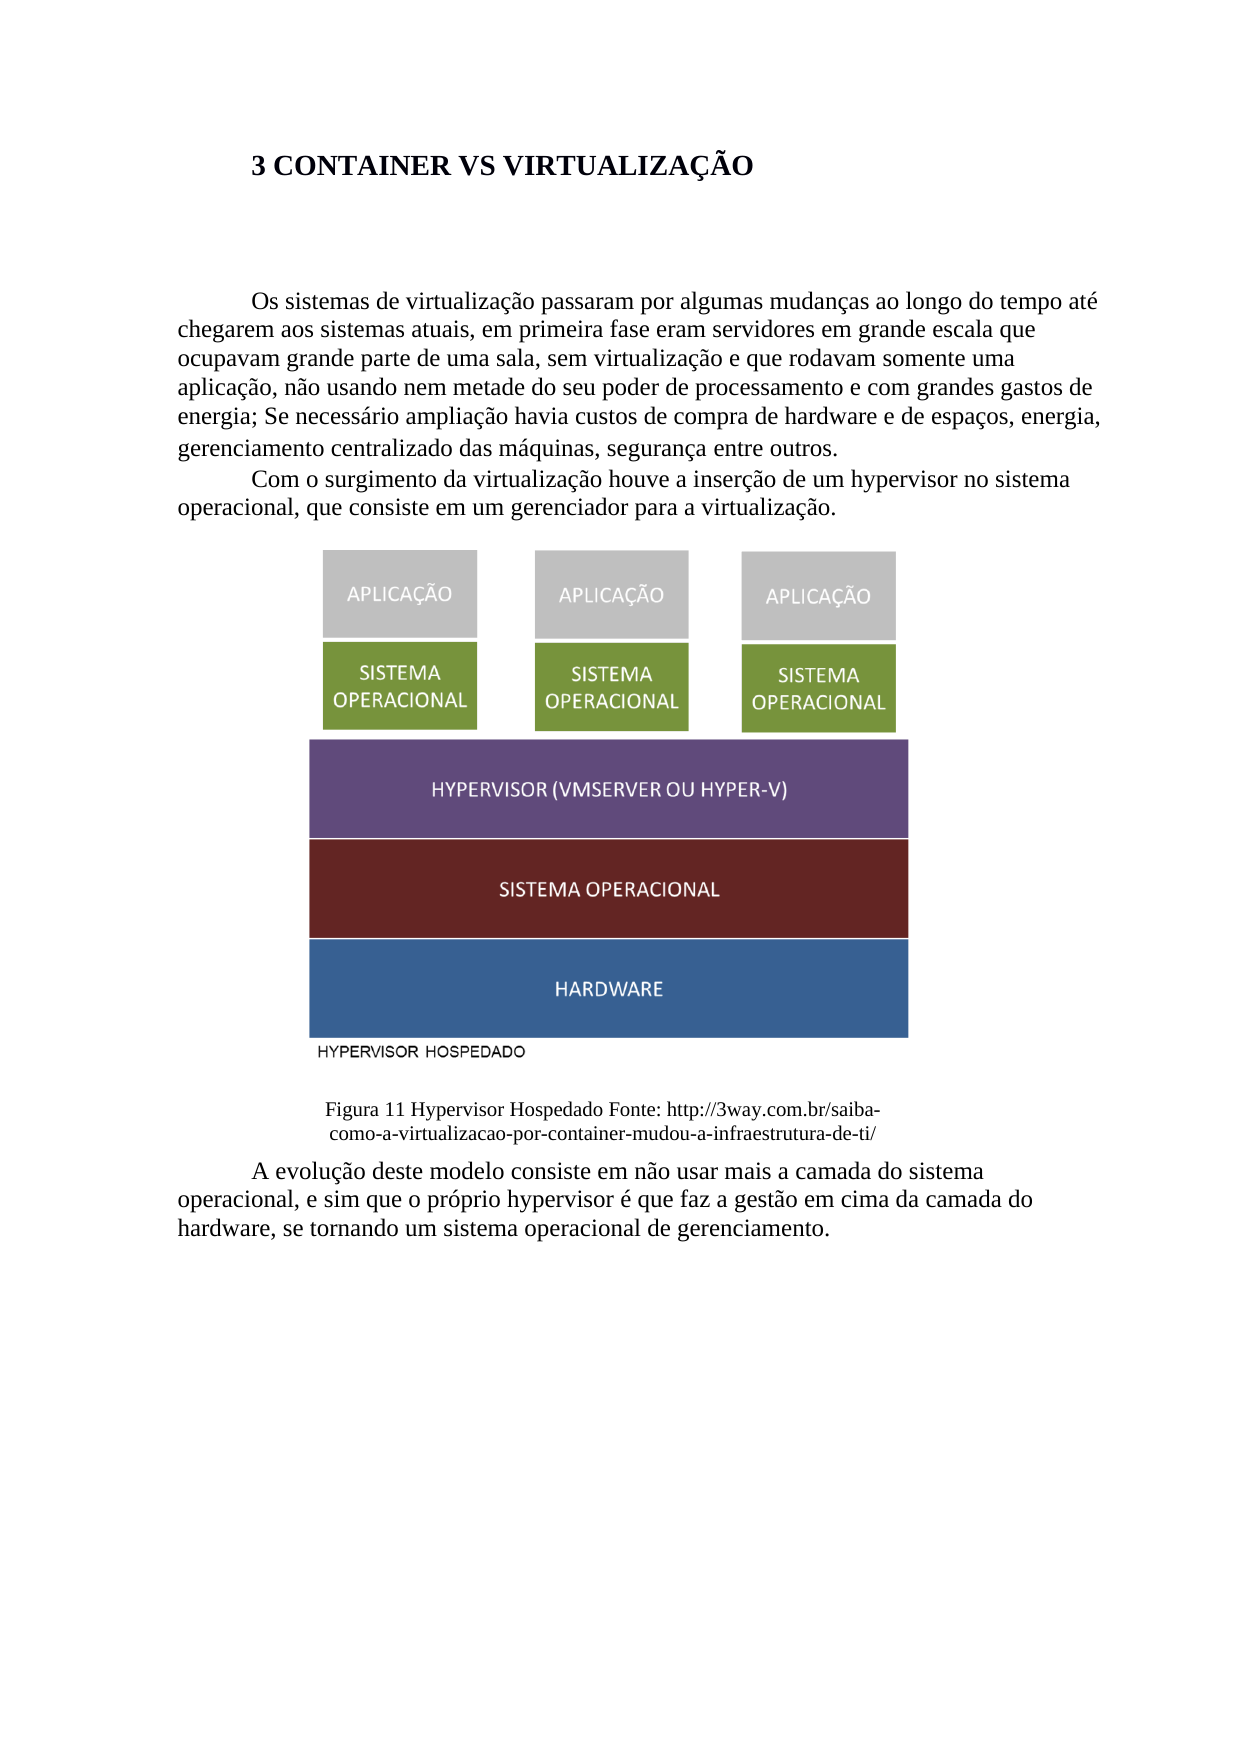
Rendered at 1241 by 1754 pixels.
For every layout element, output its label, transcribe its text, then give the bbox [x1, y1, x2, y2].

text A evolução deste modelo consiste em não usar mais a camada do sistema operacional, e sim que o próprio hypervisor é que faz a gestão em cima da camada do hardware, se tornando um sistema operacional de gerenciamento. [177, 1156, 1107, 1242]
text 3 CONTAINER VS VIRTUALIZAÇÃO [177, 148, 1107, 181]
picture [308, 550, 909, 1070]
text Com o surgimento da virtualização houve a inserção de um hypervisor no sistema operacional, que consiste em um gerenciador para a virtualização. [177, 464, 1107, 521]
text Os sistemas de virtualização passaram por algumas mudanças ao longo do tempo até chegarem aos sistemas atuais, em primeira fase eram servidores em grande escala que ocupavam grande parte de uma sala, sem virtualização e que rodavam somente uma aplicação, não usando nem metade do seu poder de processamento e com grandes gastos de energia; Se necessário ampliação havia custos de compra de hardware e de espaços, energia, gerenciamento centralizado das máquinas, segurança entre outros. [177, 286, 1107, 464]
